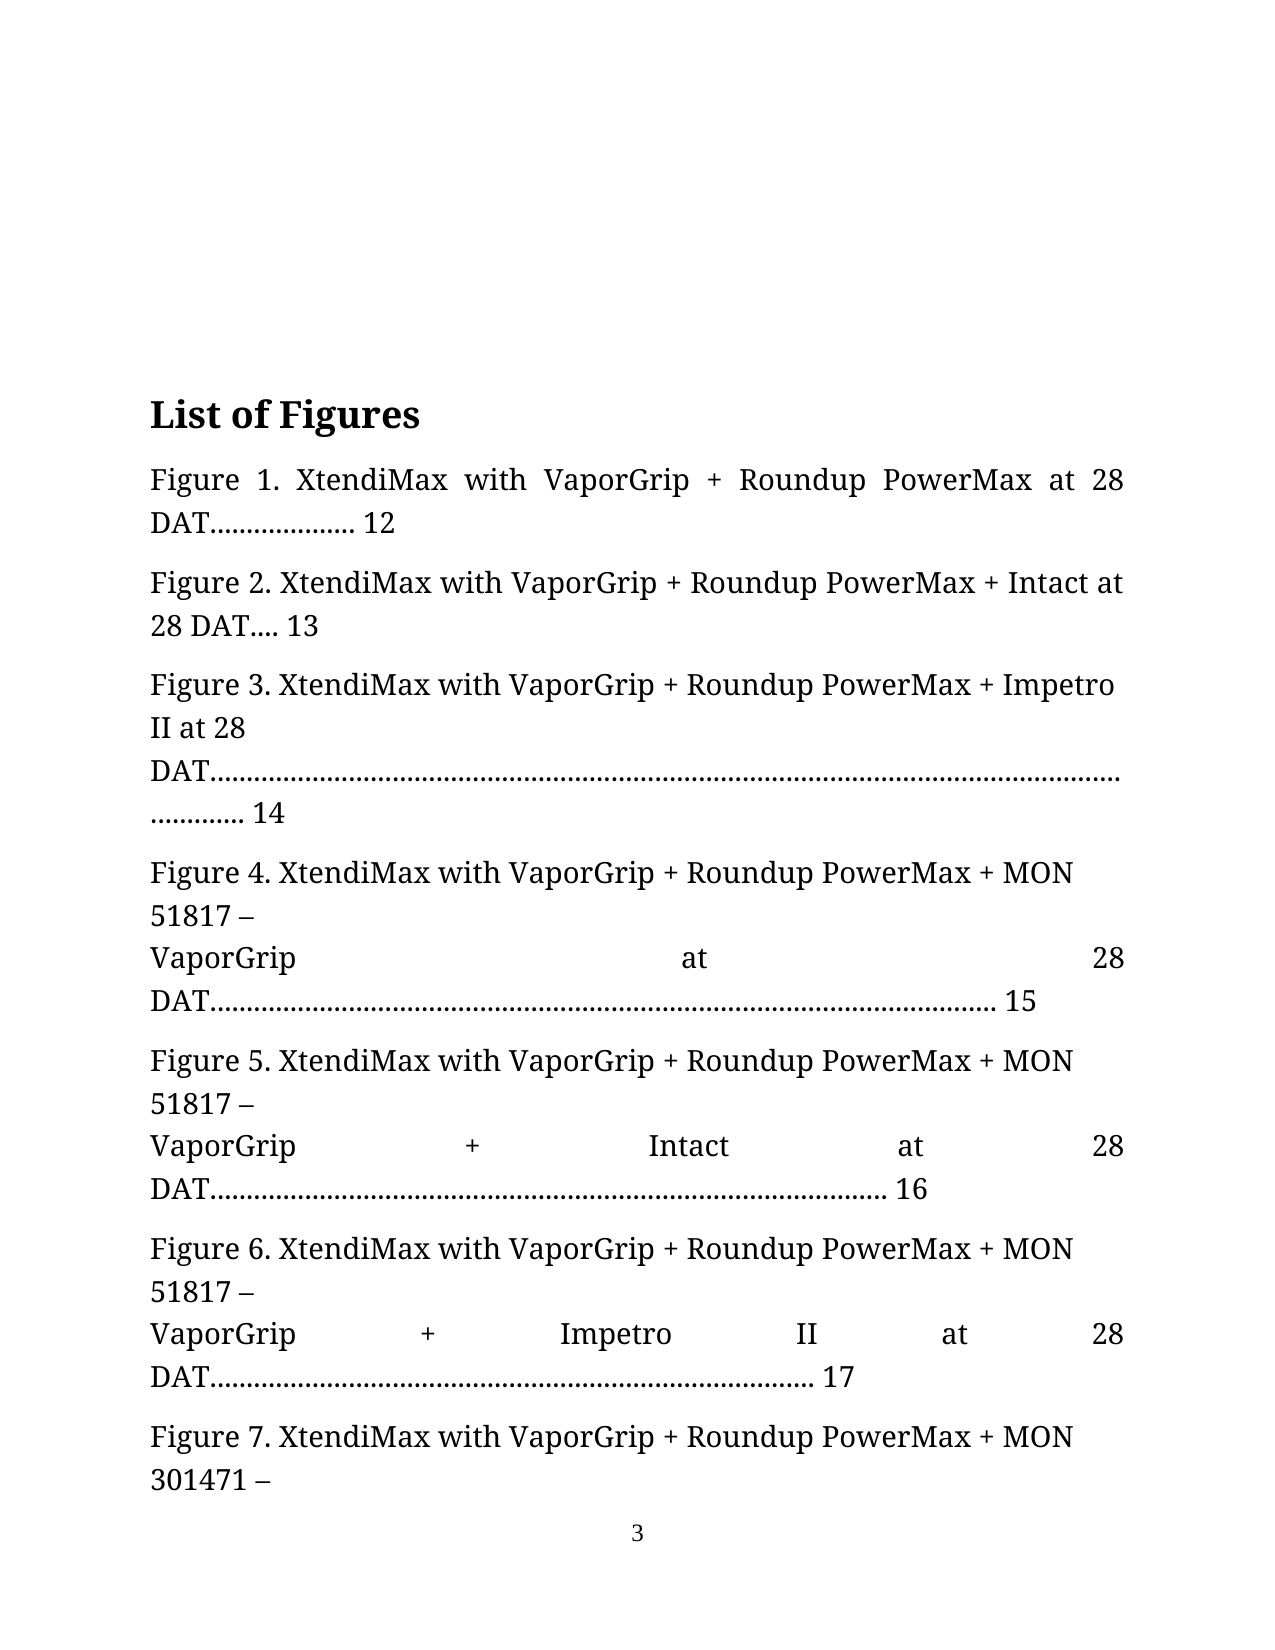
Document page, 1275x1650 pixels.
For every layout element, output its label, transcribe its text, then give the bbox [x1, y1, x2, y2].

text DAT.......................................................................................................................................... 14 [150, 750, 1125, 832]
text List of Figures [150, 388, 1125, 439]
text VaporGrip + Intact at 28 DAT............................................................................................. 16 [150, 1126, 1125, 1208]
text VaporGrip + Impetro II at 28 DAT................................................................................... 17 [150, 1314, 1125, 1396]
text Figure 7. XtendiMax with VaporGrip + Roundup PowerMax + MON 301471 – [150, 1416, 1125, 1498]
text Figure 2. XtendiMax with VaporGrip + Roundup PowerMax + Intact at 28 DAT.... 13 [150, 562, 1125, 644]
text Figure 4. XtendiMax with VaporGrip + Roundup PowerMax + MON 51817 – [150, 852, 1125, 935]
text Figure 6. XtendiMax with VaporGrip + Roundup PowerMax + MON 51817 – [150, 1228, 1125, 1311]
text VaporGrip at 28 DAT............................................................................................................ 15 [150, 938, 1125, 1020]
text Figure 5. XtendiMax with VaporGrip + Roundup PowerMax + MON 51817 – [150, 1040, 1125, 1123]
text Figure 1. XtendiMax with VaporGrip + Roundup PowerMax at 28 DAT.................... 12 [150, 460, 1125, 542]
text Figure 3. XtendiMax with VaporGrip + Roundup PowerMax + Impetro II at 28 [150, 664, 1125, 747]
